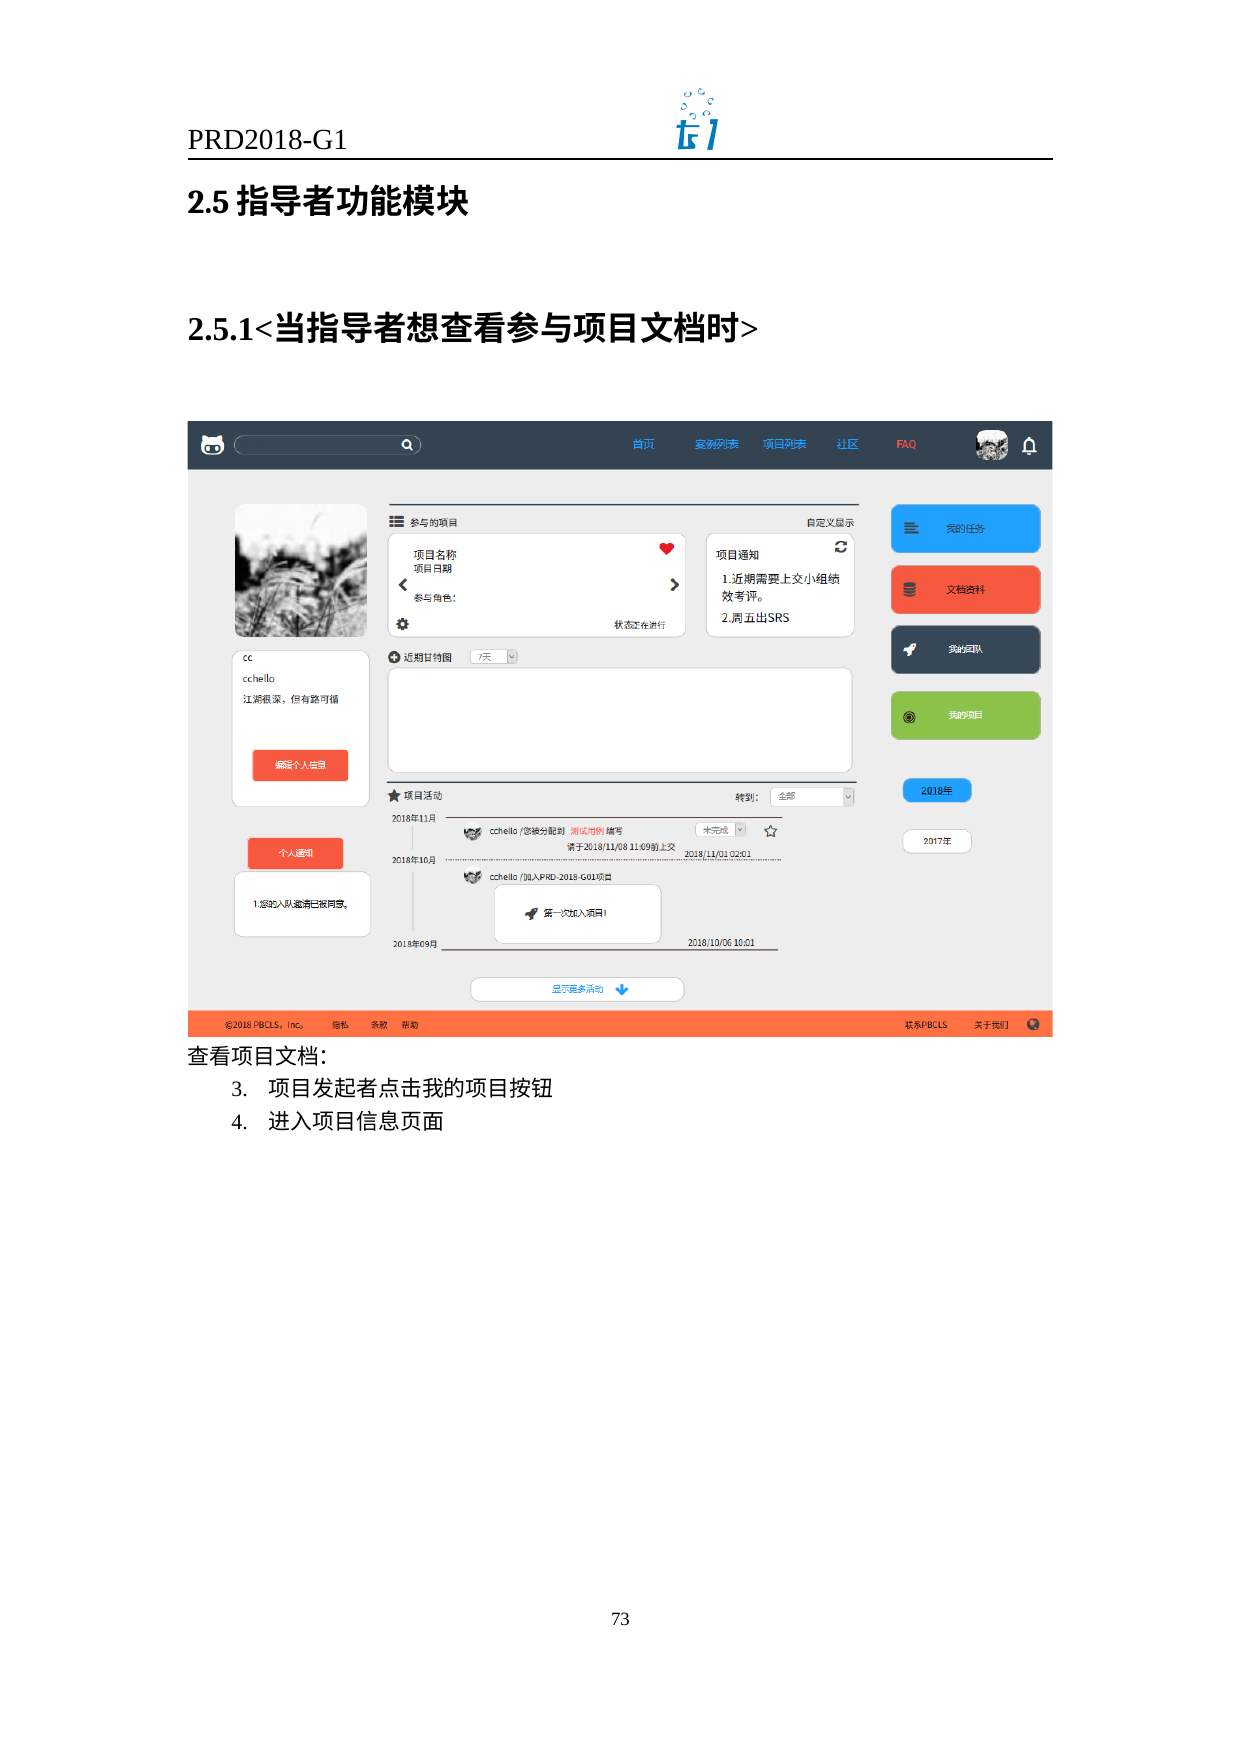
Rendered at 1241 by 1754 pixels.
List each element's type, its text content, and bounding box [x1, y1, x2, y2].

picture [187, 421, 1053, 1037]
subtitle 2.5.1<当指导者想查看参与项目文档时> [187, 294, 1053, 359]
list 进入项目信息页面 [231, 1103, 1053, 1136]
picture [676, 88, 719, 150]
list 项目发起者点击我的项目按钮 [231, 1071, 1053, 1103]
text 查看项目文档： [187, 1038, 1053, 1071]
subtitle 2.5指导者功能模块 [187, 167, 1053, 232]
